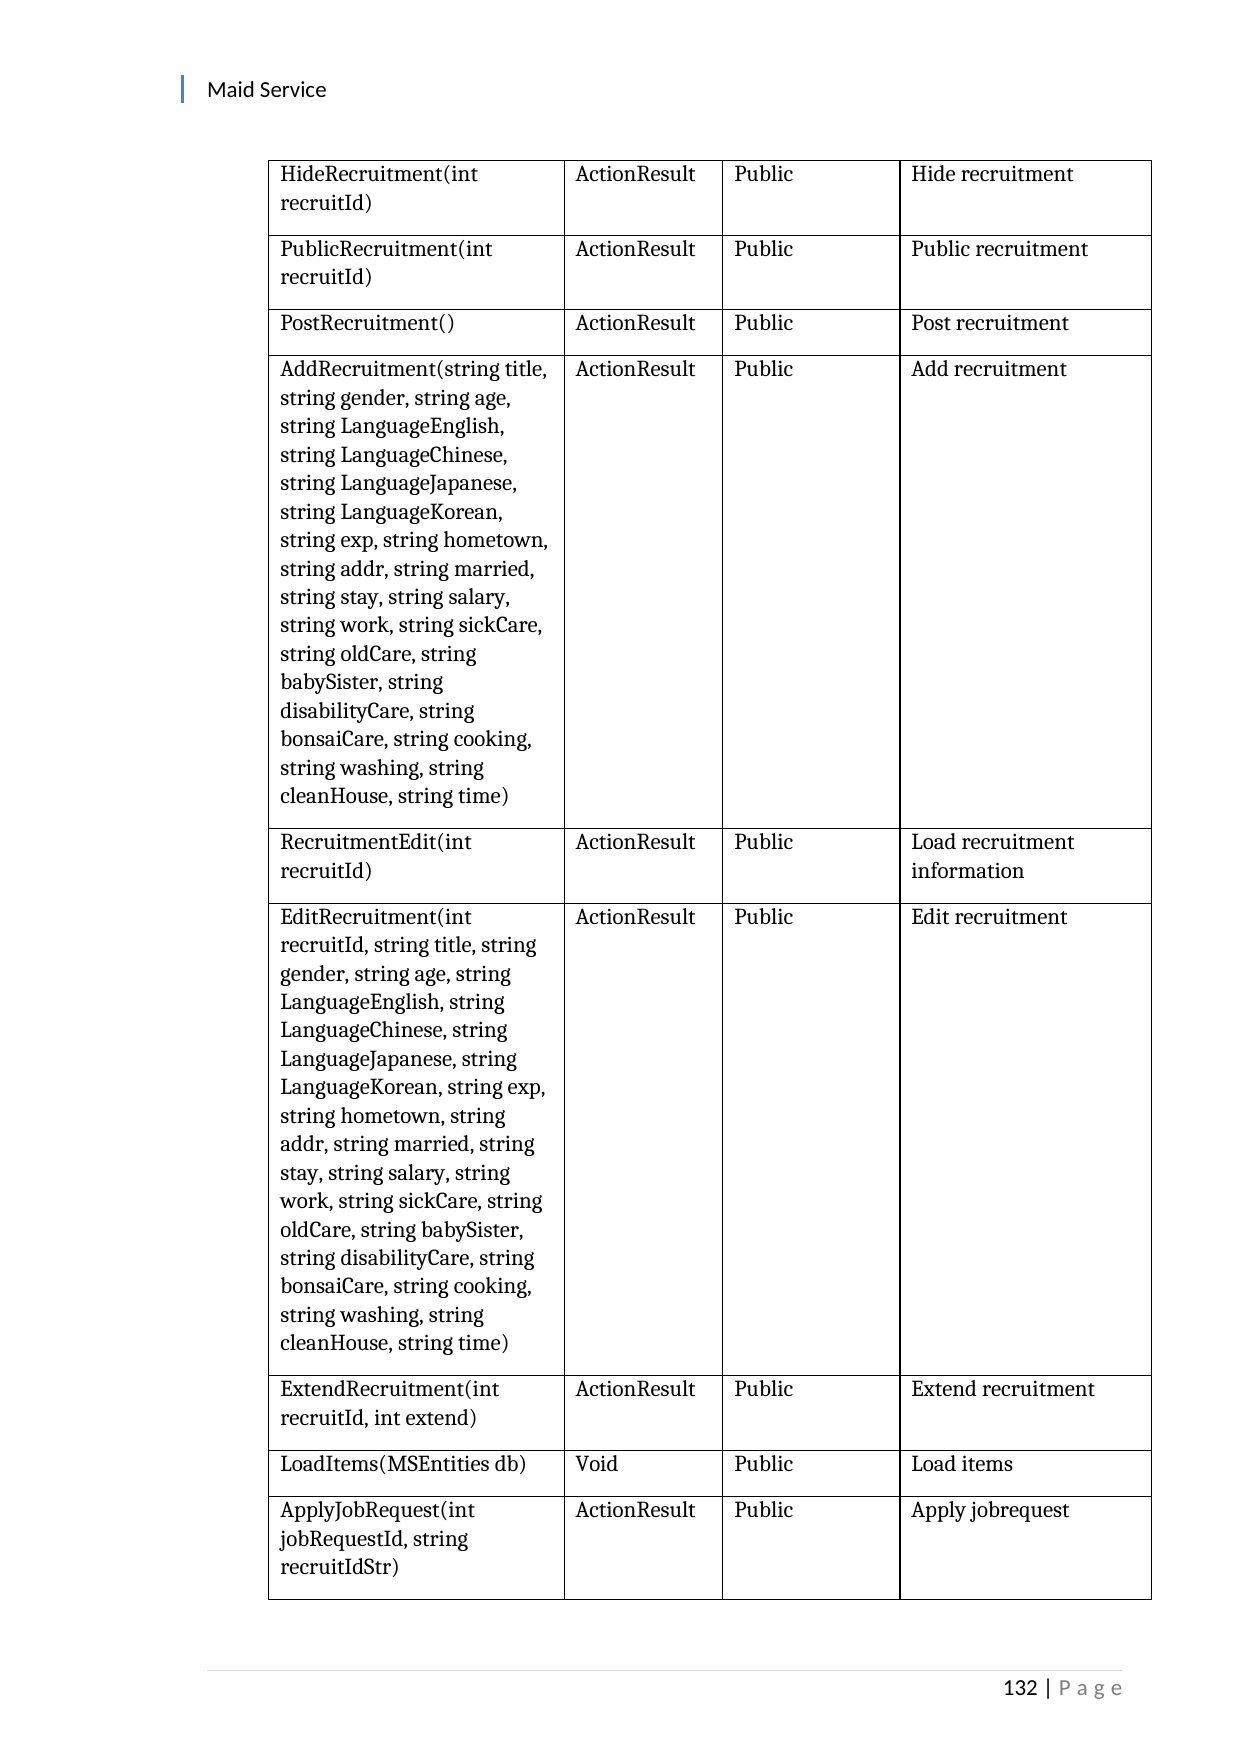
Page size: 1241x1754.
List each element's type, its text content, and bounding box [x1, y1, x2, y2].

table_cell Public [723, 1497, 899, 1599]
table_cell Add recruitment [901, 356, 1151, 828]
table_cell ActionResult [565, 236, 722, 309]
table_cell Load items [901, 1451, 1151, 1496]
table_cell LoadItems(MSEntities db) [269, 1451, 564, 1496]
table_cell Public [723, 1451, 899, 1496]
table_cell Public [723, 236, 899, 309]
table_cell ActionResult [565, 1376, 722, 1450]
table_cell Public recruitment [901, 236, 1151, 309]
table_cell Post recruitment [901, 310, 1151, 355]
table_cell Public [723, 1376, 899, 1450]
table_cell Hide recruitment [901, 161, 1151, 234]
table_cell HideRecruitment(int recruitId) [269, 161, 564, 234]
table_cell ActionResult [565, 904, 722, 1375]
table_cell Public [723, 310, 899, 355]
table_cell EditRecruitment(int recruitId, string title, string gender, string age, string LanguageEnglish, string LanguageChinese, string LanguageJapanese, string LanguageKorean, string exp, string hometown, string addr, string married, string stay, string salary, string work, string sickCare, string oldCare, string babySister, string disabilityCare, string bonsaiCare, string cooking, string washing, string cleanHouse, string time) [269, 904, 564, 1375]
table_cell ActionResult [565, 829, 722, 902]
table_cell Load recruitment information [901, 829, 1151, 902]
table_cell PostRecruitment() [269, 310, 564, 355]
table_cell PublicRecruitment(int recruitId) [269, 236, 564, 309]
table_cell ApplyJobRequest(int jobRequestId, string recruitIdStr) [269, 1497, 564, 1599]
table_cell ActionResult [565, 310, 722, 355]
table_cell Public [723, 829, 899, 902]
table_cell Void [565, 1451, 722, 1496]
table_cell Public [723, 161, 899, 234]
table_cell Public [723, 356, 899, 828]
table_cell ExtendRecruitment(int recruitId, int extend) [269, 1376, 564, 1450]
table_cell AddRecruitment(string title, string gender, string age, string LanguageEnglish, string LanguageChinese, string LanguageJapanese, string LanguageKorean, string exp, string hometown, string addr, string married, string stay, string salary, string work, string sickCare, string oldCare, string babySister, string disabilityCare, string bonsaiCare, string cooking, string washing, string cleanHouse, string time) [269, 356, 564, 828]
table_cell Public [723, 904, 899, 1375]
table_cell ActionResult [565, 161, 722, 234]
table_cell ActionResult [565, 1497, 722, 1599]
table_cell Extend recruitment [901, 1376, 1151, 1450]
table_cell RecruitmentEdit(int recruitId) [269, 829, 564, 902]
table_cell Apply jobrequest [901, 1497, 1151, 1599]
table_cell ActionResult [565, 356, 722, 828]
table_cell Edit recruitment [901, 904, 1151, 1375]
